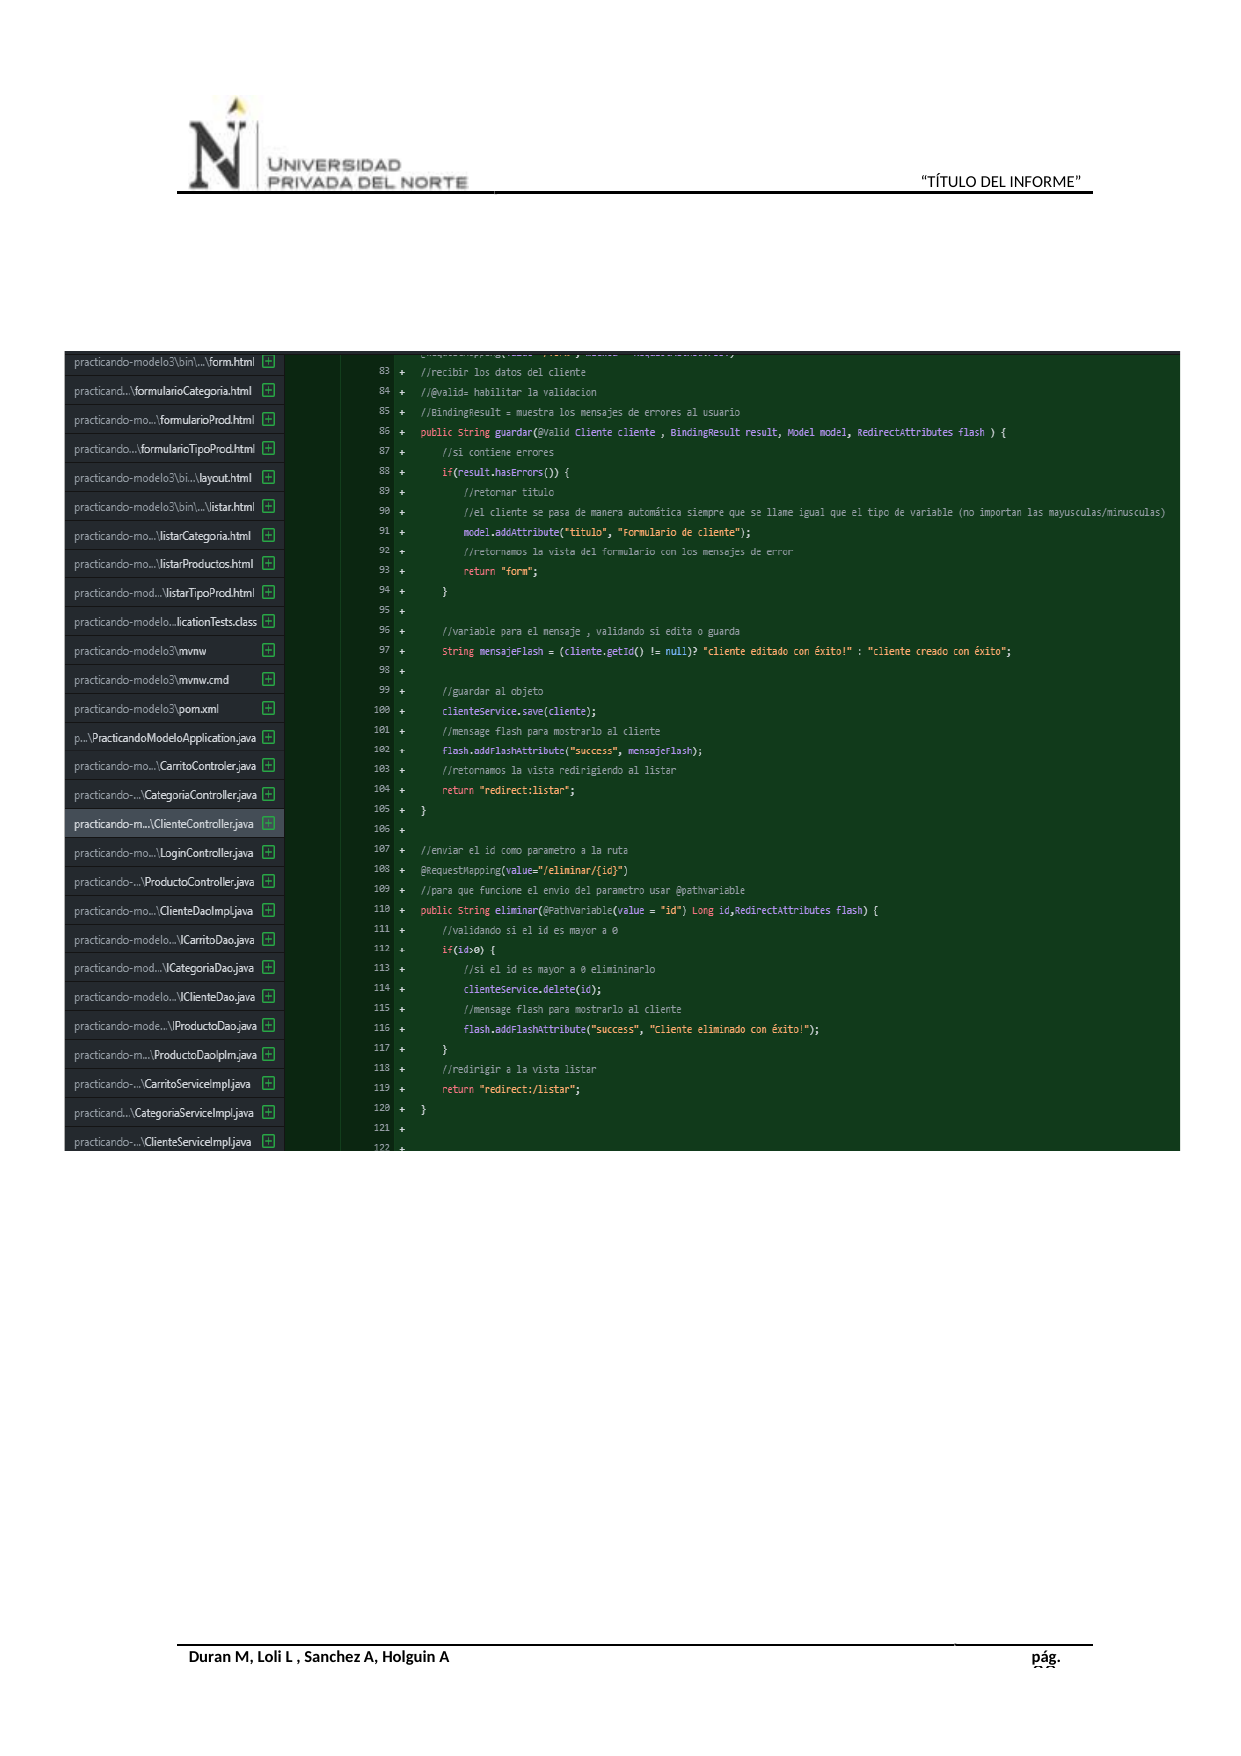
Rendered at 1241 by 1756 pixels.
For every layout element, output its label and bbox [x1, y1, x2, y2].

picture [64, 351, 1181, 1151]
picture [188, 95, 469, 191]
